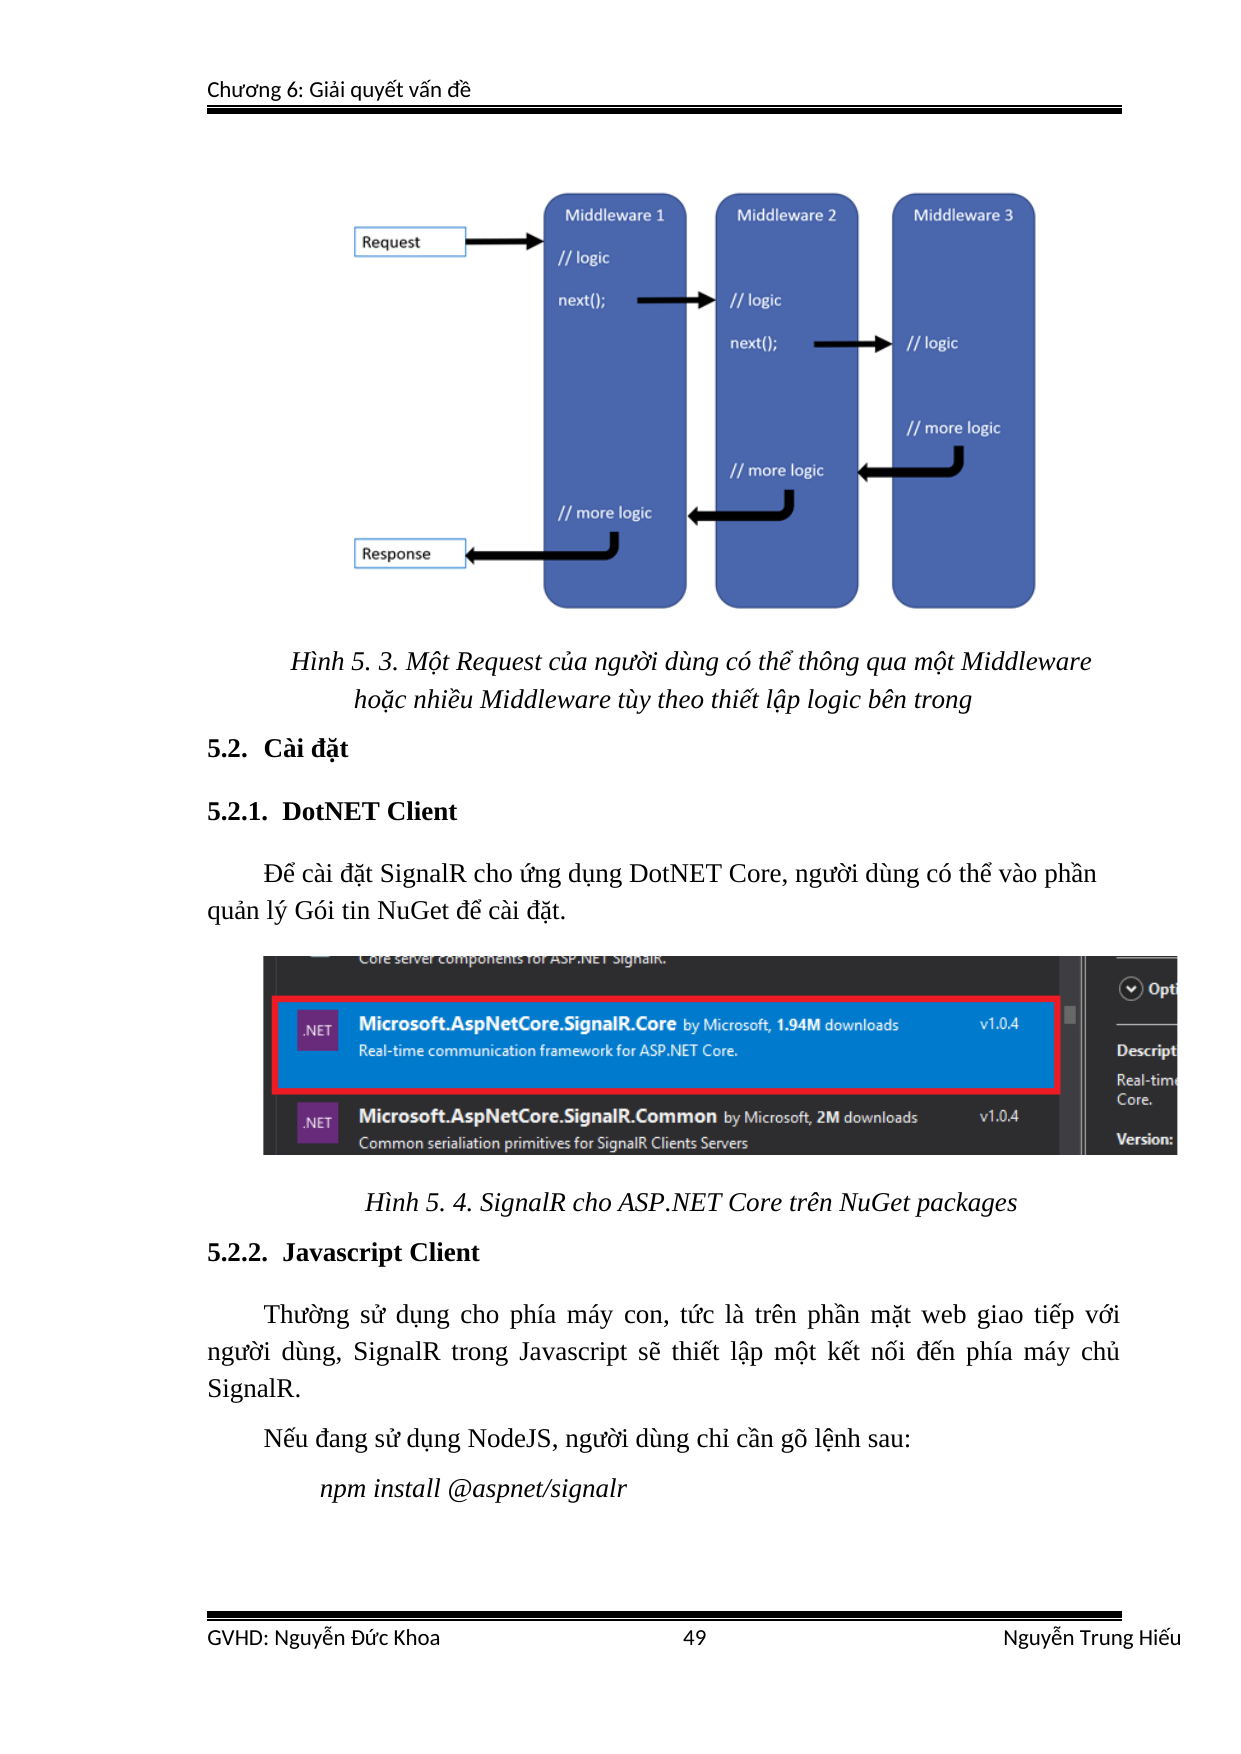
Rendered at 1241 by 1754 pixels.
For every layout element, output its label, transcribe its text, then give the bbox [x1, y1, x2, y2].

picture [263, 956, 1178, 1155]
picture [341, 177, 1044, 615]
list DotNET Client [207, 795, 1122, 826]
text Thường sử dụng cho phía máy con, tức là trên phần mặt web giao tiếp với người dùng, SignalR trong Javascript sẽ thiết lập một kết nối đến phía máy chủ SignalR. [207, 1298, 1122, 1404]
list Javascript Client [207, 1236, 1122, 1267]
text Nếu đang sử dụng NodeJS, người dùng chỉ cần gõ lệnh sau: [207, 1422, 1122, 1453]
list Cài đặt [207, 732, 1122, 764]
text npm install @aspnet/signalr [263, 1472, 1122, 1503]
text Để cài đặt SignalR cho ứng dụng DotNET Core, người dùng có thể vào phần quản lý Gói tin NuGet để cài đặt. [207, 857, 1122, 926]
